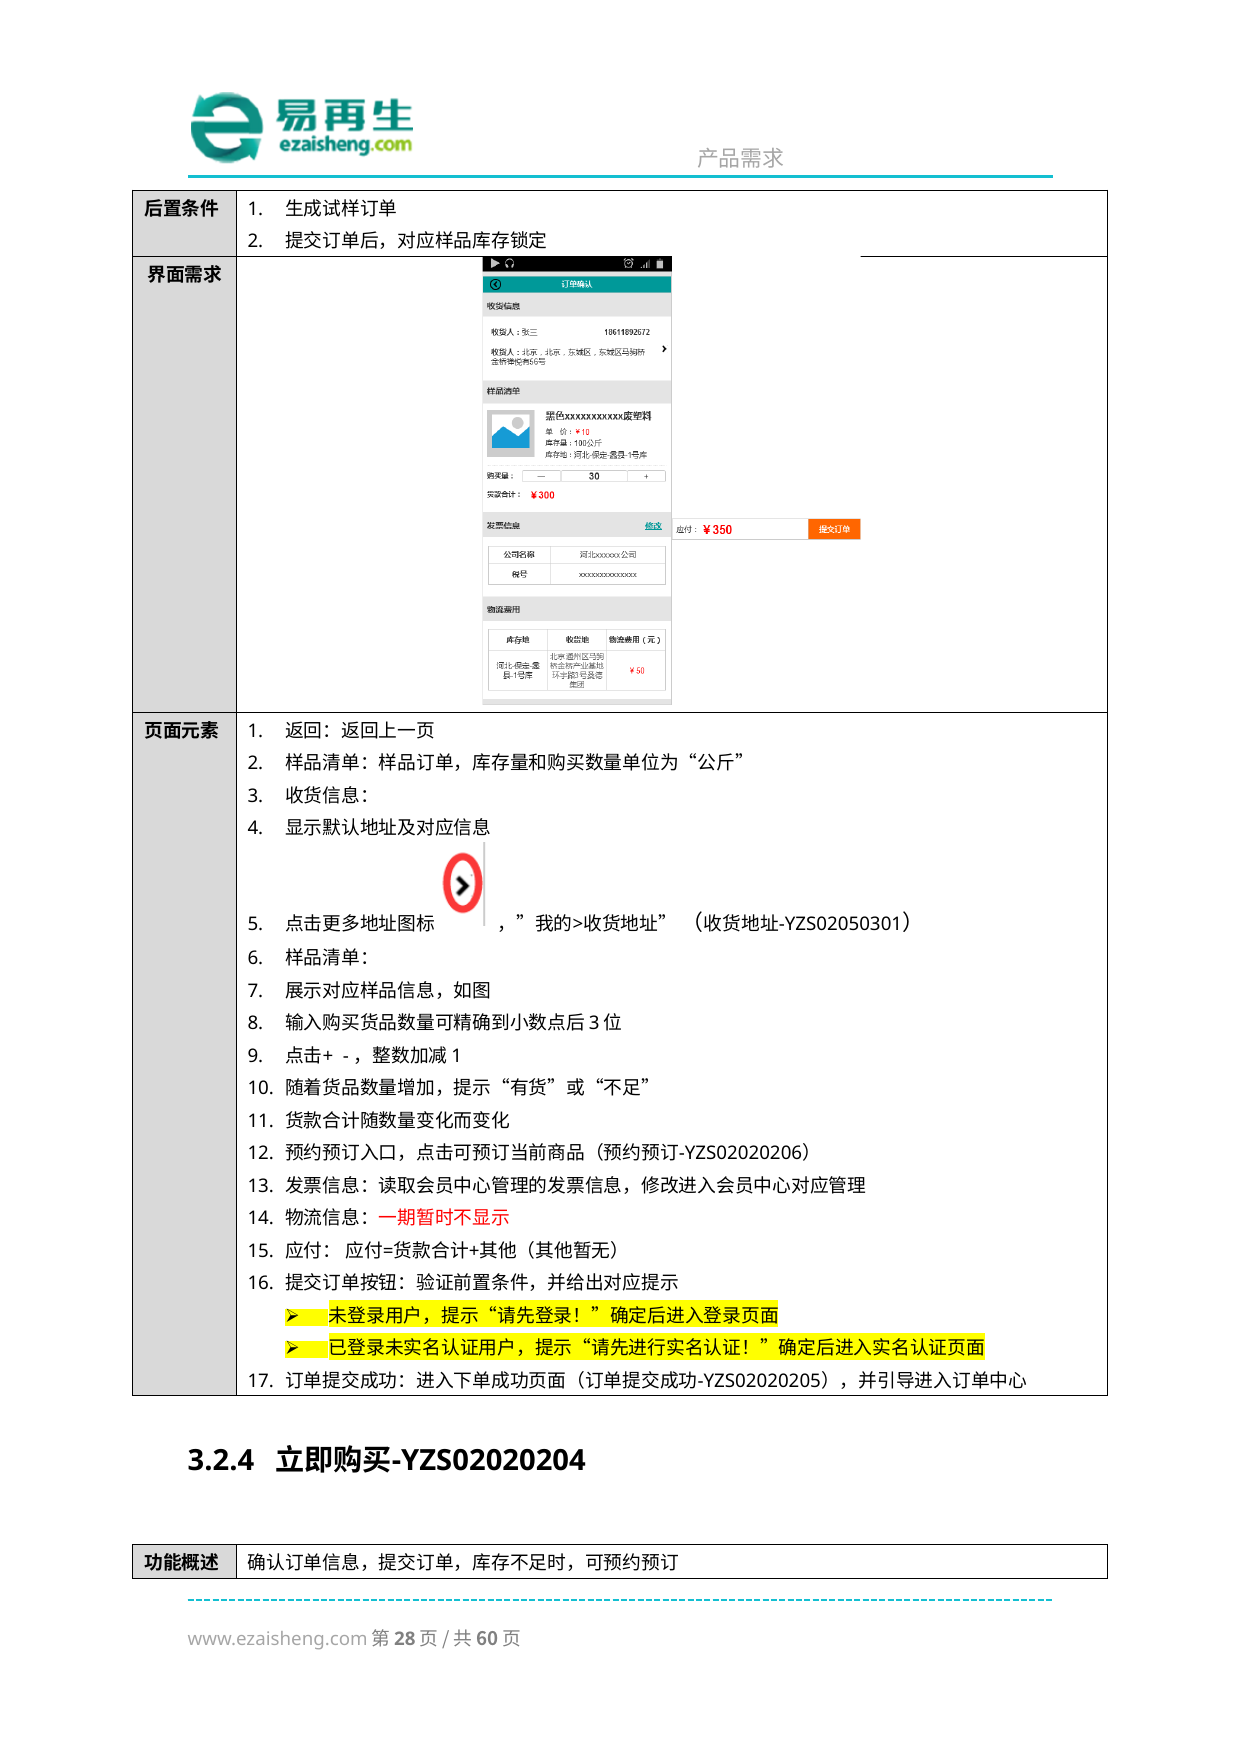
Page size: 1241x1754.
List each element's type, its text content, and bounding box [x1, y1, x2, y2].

table_cell 返回：返回上一页 样品清单：样品订单，库存量和购买数量单位为“公斤” 收货信息： 显示默认地址及对应信息 点击更多地址图标，”我的>收货地址” （收货地址-YZS02050301） 样品清单： 展示对应样品信息，如图 输入购买货品数量可精确到小数点后3位 点击+ - ，整数加减1 随着货品数量增加，提示“有货”或“不足” 货款合计随数量变化而变化 预约预订入口，点击可预订当前商品（预约预订-YZS02020206） 发票信息：读取会员中心管理的发票信息，修改进入会员中心对应管理 物流信息：一期暂时不显示 应付： 应付=货款合计+其他（其他暂无） 提交订单按钮：验证前置条件，并给出对应提示 未登录用户，提示“请先登录！”确定后进入登录页面 已登录未实名认证用户，提示“请先进行实名认证！”确定后进入实名认证页面 订单提交成功：进入下单成功页面（订单提交成功-YZS02020205），并引导进入订单中心 [237, 713, 1107, 1395]
table_header 功能概述 [133, 1545, 236, 1578]
table_cell [237, 257, 1107, 712]
table_cell 页面元素 [133, 713, 236, 1395]
table_cell 后置条件 [133, 191, 236, 256]
table_cell 生成试样订单 提交订单后，对应样品库存锁定 [237, 191, 1107, 256]
picture [434, 842, 498, 926]
picture [187, 88, 418, 167]
table_header 确认订单信息，提交订单，库存不足时，可预约预订 [237, 1545, 1107, 1578]
subtitle 立即购买-YZS02020204 [187, 1425, 1053, 1490]
table_cell 界面需求 [133, 257, 236, 712]
picture [482, 256, 861, 705]
